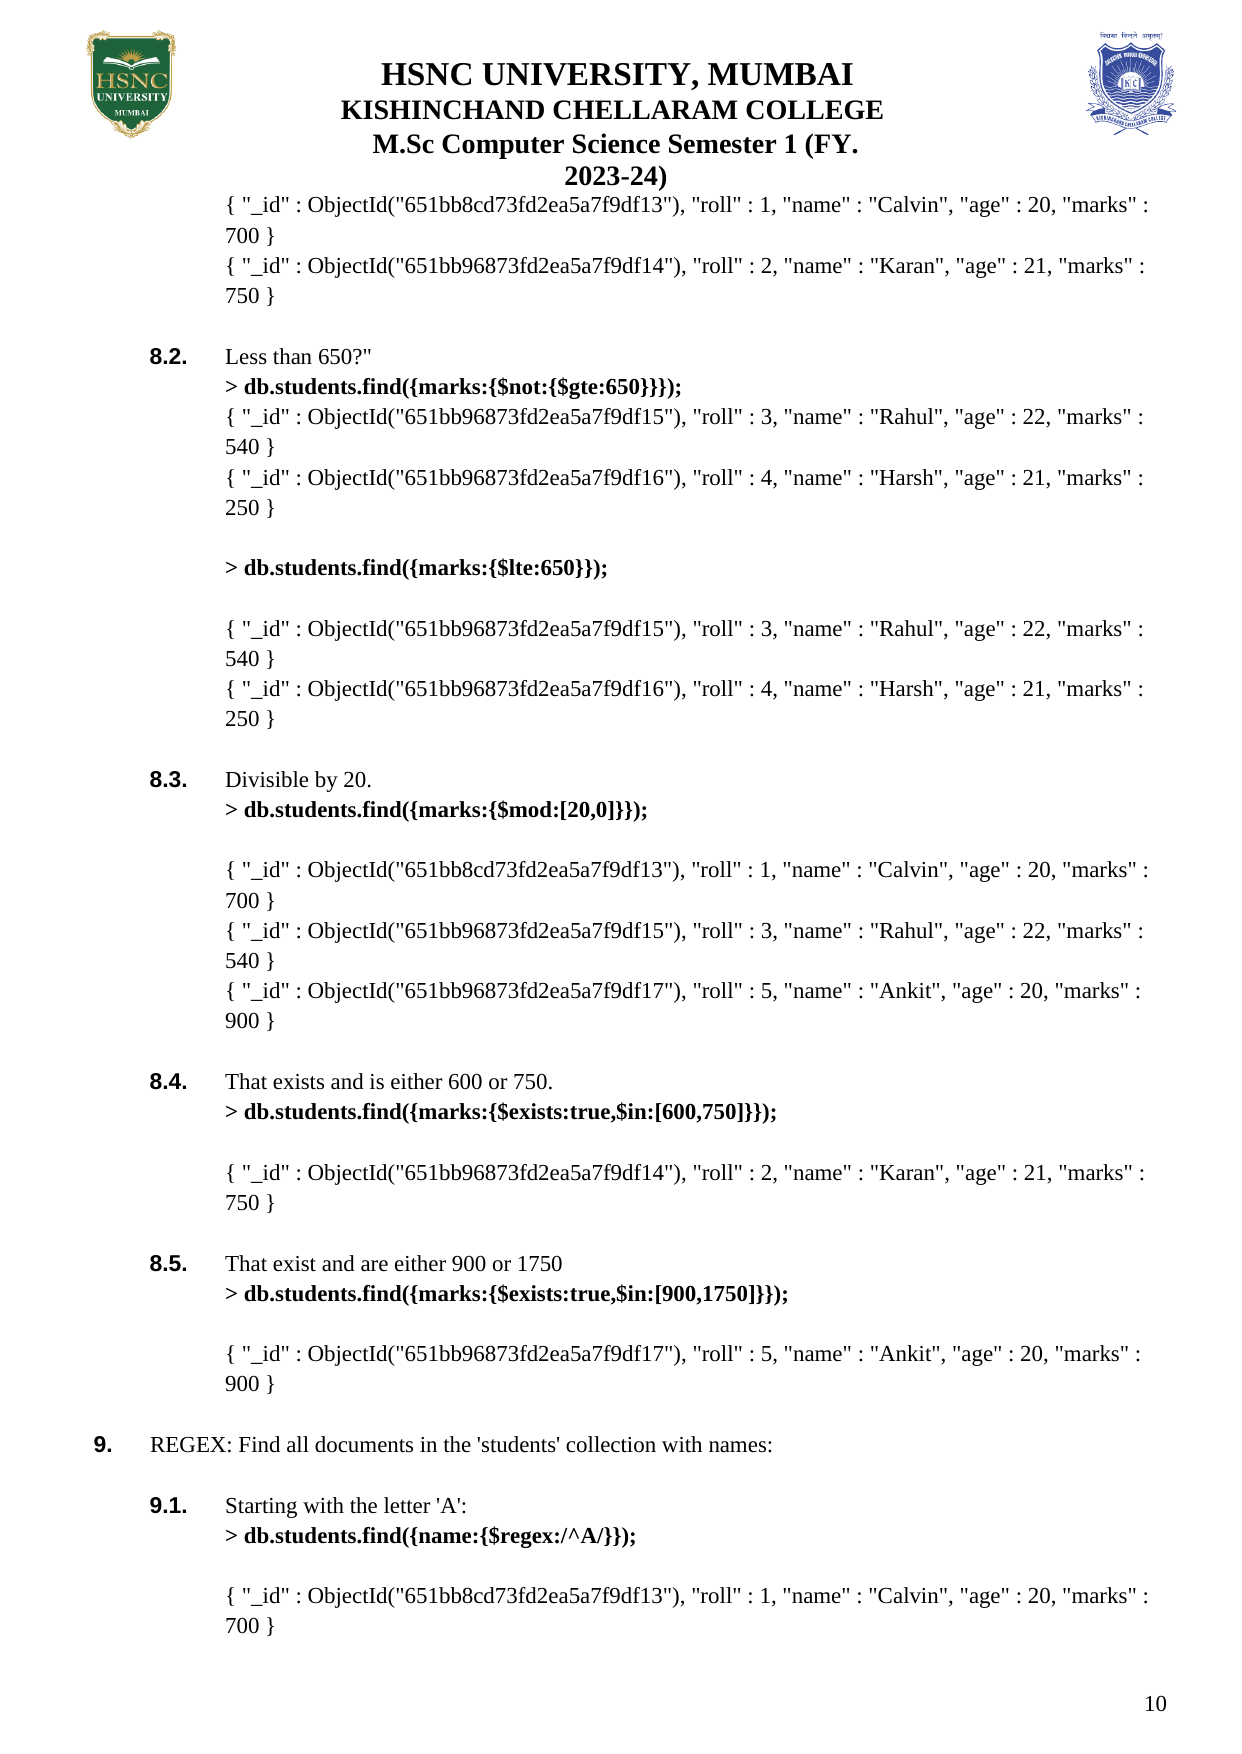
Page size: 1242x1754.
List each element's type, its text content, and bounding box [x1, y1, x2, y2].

text { "_id" : ObjectId("651bb96873fd2ea5a7f9df16"), "roll" : 4, "name" : "Harsh", "age" : 21, "marks" : 250 } [225, 464, 1167, 520]
text { "_id" : ObjectId("651bb8cd73fd2ea5a7f9df13"), "roll" : 1, "name" : "Calvin", "age" : 20, "marks" : 700 } [225, 857, 1167, 913]
list Divisible by 20. [187, 766, 1167, 792]
text { "_id" : ObjectId("651bb96873fd2ea5a7f9df15"), "roll" : 3, "name" : "Rahul", "age" : 22, "marks" : 540 } [225, 917, 1167, 973]
text > db.students.find({marks:{$not:{$gte:650}}}); [225, 373, 1167, 399]
list That exist and are either 900 or 1750 [187, 1249, 1167, 1276]
text > db.students.find({marks:{$lte:650}}); [225, 554, 1167, 581]
text > db.students.find({marks:{$exists:true,$in:[600,750]}}); [225, 1098, 1167, 1125]
text { "_id" : ObjectId("651bb96873fd2ea5a7f9df14"), "roll" : 2, "name" : "Karan", "age" : 21, "marks" : 750 } [225, 252, 1167, 308]
text > db.students.find({name:{$regex:/^A/}}); [225, 1522, 1167, 1548]
text { "_id" : ObjectId("651bb96873fd2ea5a7f9df15"), "roll" : 3, "name" : "Rahul", "age" : 22, "marks" : 540 } [225, 615, 1167, 671]
list Starting with the letter 'A': [187, 1492, 1167, 1518]
text > db.students.find({marks:{$mod:[20,0]}}); [225, 796, 1167, 822]
list Less than 650?" [187, 343, 1167, 369]
picture [86, 29, 177, 139]
text { "_id" : ObjectId("651bb96873fd2ea5a7f9df15"), "roll" : 3, "name" : "Rahul", "age" : 22, "marks" : 540 } [225, 403, 1167, 460]
text { "_id" : ObjectId("651bb96873fd2ea5a7f9df16"), "roll" : 4, "name" : "Harsh", "age" : 21, "marks" : 250 } [225, 675, 1167, 732]
list REGEX: Find all documents in the 'students' collection with names: [112, 1431, 1167, 1457]
text { "_id" : ObjectId("651bb8cd73fd2ea5a7f9df13"), "roll" : 1, "name" : "Calvin", "age" : 20, "marks" : 700 } [225, 1582, 1167, 1639]
list That exists and is either 600 or 750. [187, 1068, 1167, 1094]
text { "_id" : ObjectId("651bb96873fd2ea5a7f9df17"), "roll" : 5, "name" : "Ankit", "age" : 20, "marks" : 900 } [225, 1340, 1167, 1397]
picture [1085, 30, 1177, 136]
text { "_id" : ObjectId("651bb96873fd2ea5a7f9df17"), "roll" : 5, "name" : "Ankit", "age" : 20, "marks" : 900 } [225, 977, 1167, 1034]
text { "_id" : ObjectId("651bb8cd73fd2ea5a7f9df13"), "roll" : 1, "name" : "Calvin", "age" : 20, "marks" : 700 } [225, 192, 1167, 248]
text { "_id" : ObjectId("651bb96873fd2ea5a7f9df14"), "roll" : 2, "name" : "Karan", "age" : 21, "marks" : 750 } [225, 1159, 1167, 1215]
text > db.students.find({marks:{$exists:true,$in:[900,1750]}}); [225, 1280, 1167, 1306]
